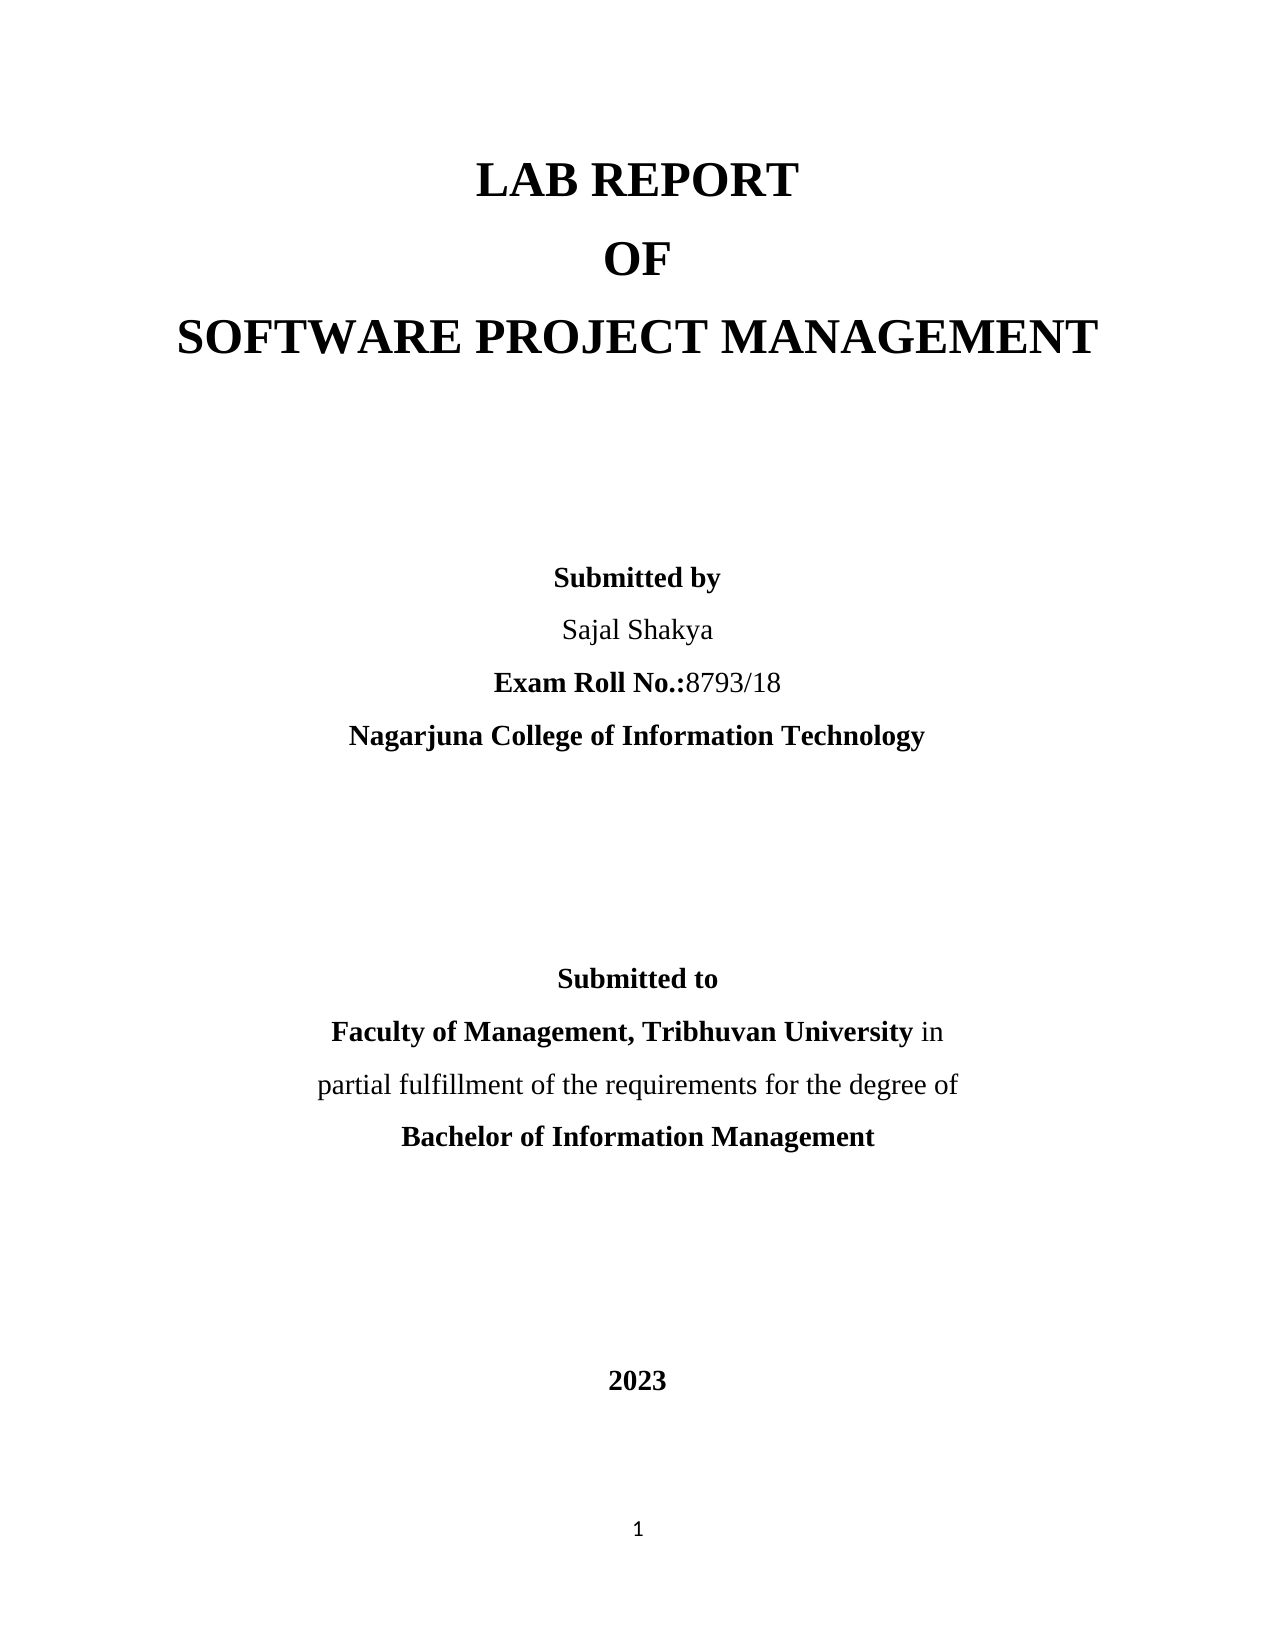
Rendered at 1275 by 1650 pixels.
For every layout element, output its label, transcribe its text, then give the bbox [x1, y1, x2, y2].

text 2023 [301, 1363, 974, 1397]
text Submitted to [301, 962, 975, 995]
text OF [150, 228, 1125, 286]
text Exam Roll No.:8793/18 [301, 665, 974, 699]
text Nagarjuna College of Information Technology [301, 718, 974, 751]
text Sajal Shakya [150, 612, 1125, 646]
text Submitted by [301, 560, 974, 593]
text SOFTWARE PROJECT MANAGEMENT [176, 307, 1207, 364]
text Faculty of Management, Tribhuvan University in partial fulfillment of the requirements for the degree of Bachelor of Information Management [301, 1014, 974, 1153]
text LAB REPORT [150, 150, 1124, 207]
